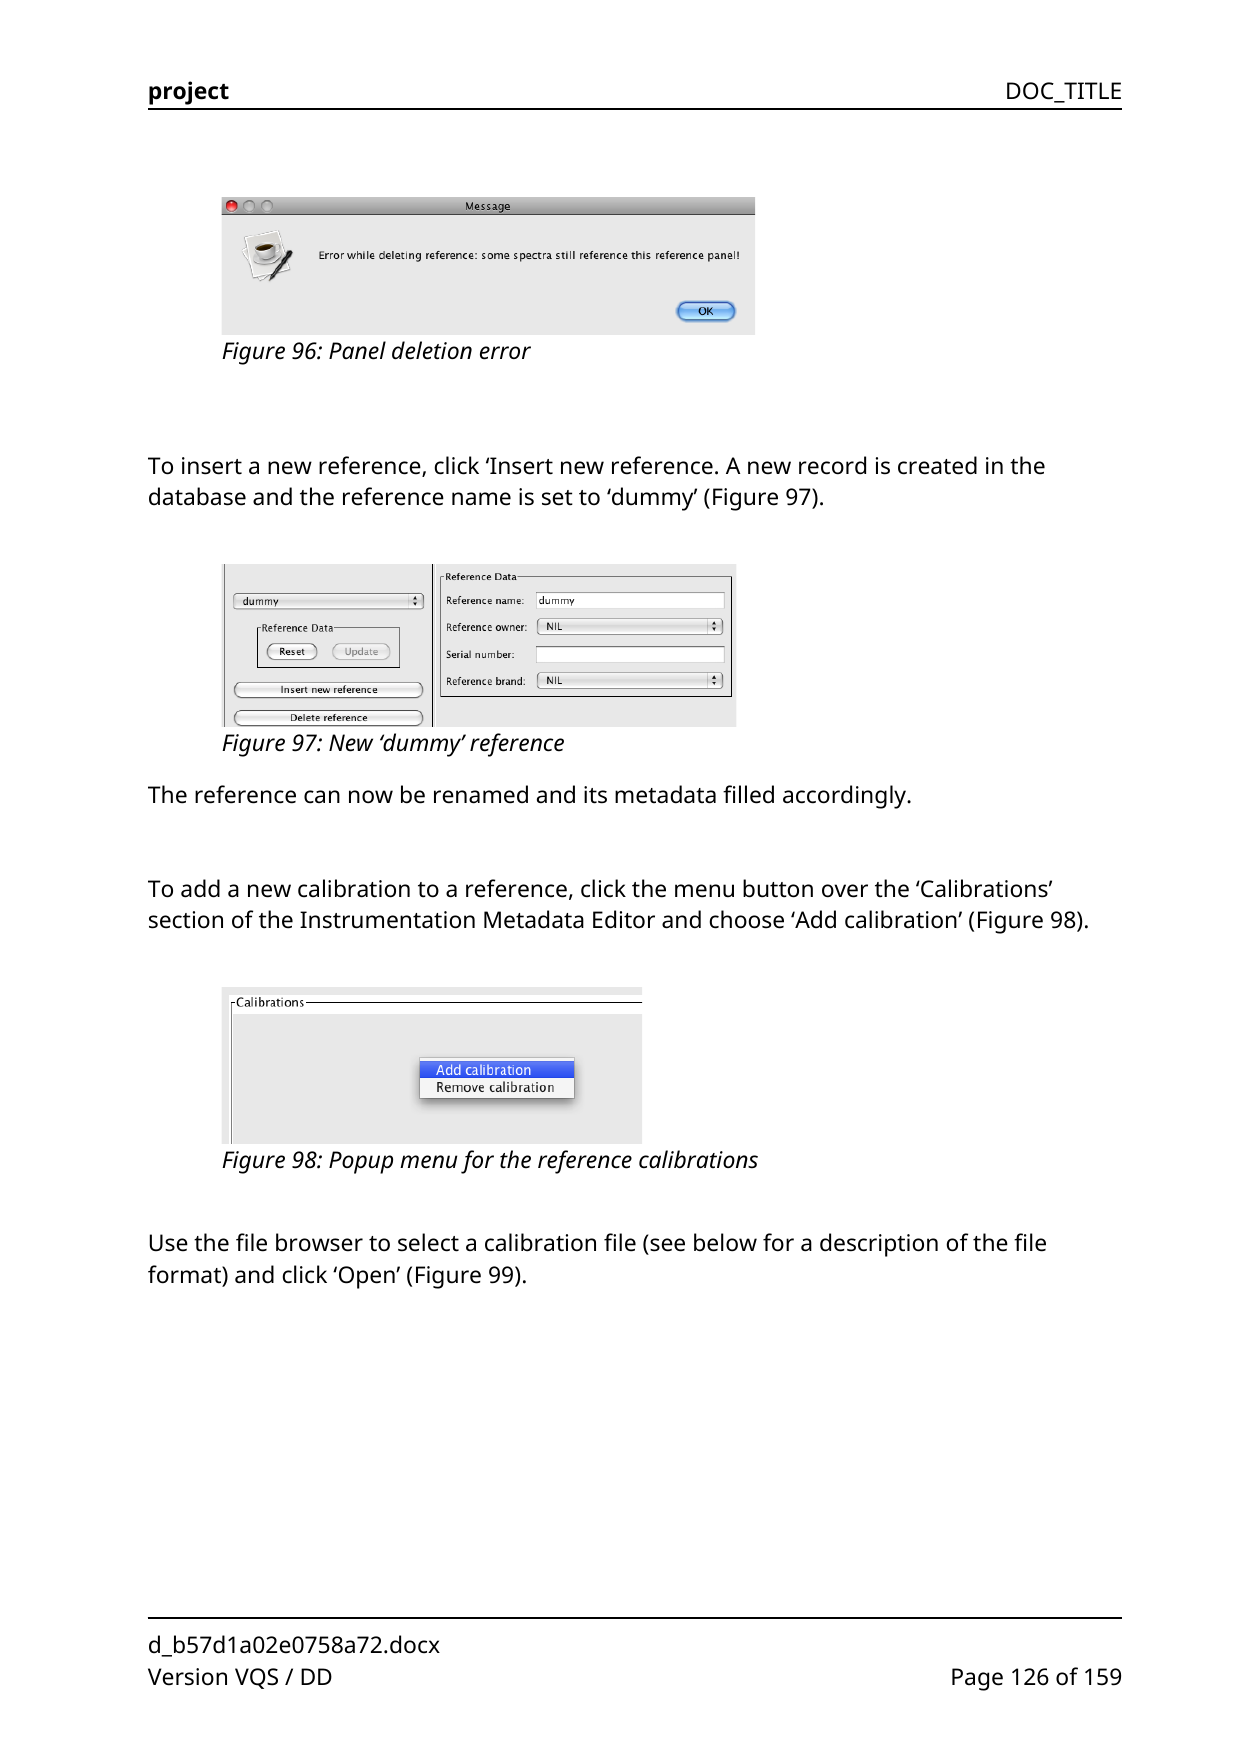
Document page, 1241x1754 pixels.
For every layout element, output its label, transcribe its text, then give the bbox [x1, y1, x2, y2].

picture [221, 987, 643, 1144]
picture [221, 564, 737, 727]
text The reference can now be renamed and its metadata filled accordingly. [148, 779, 1122, 810]
picture [221, 197, 756, 335]
